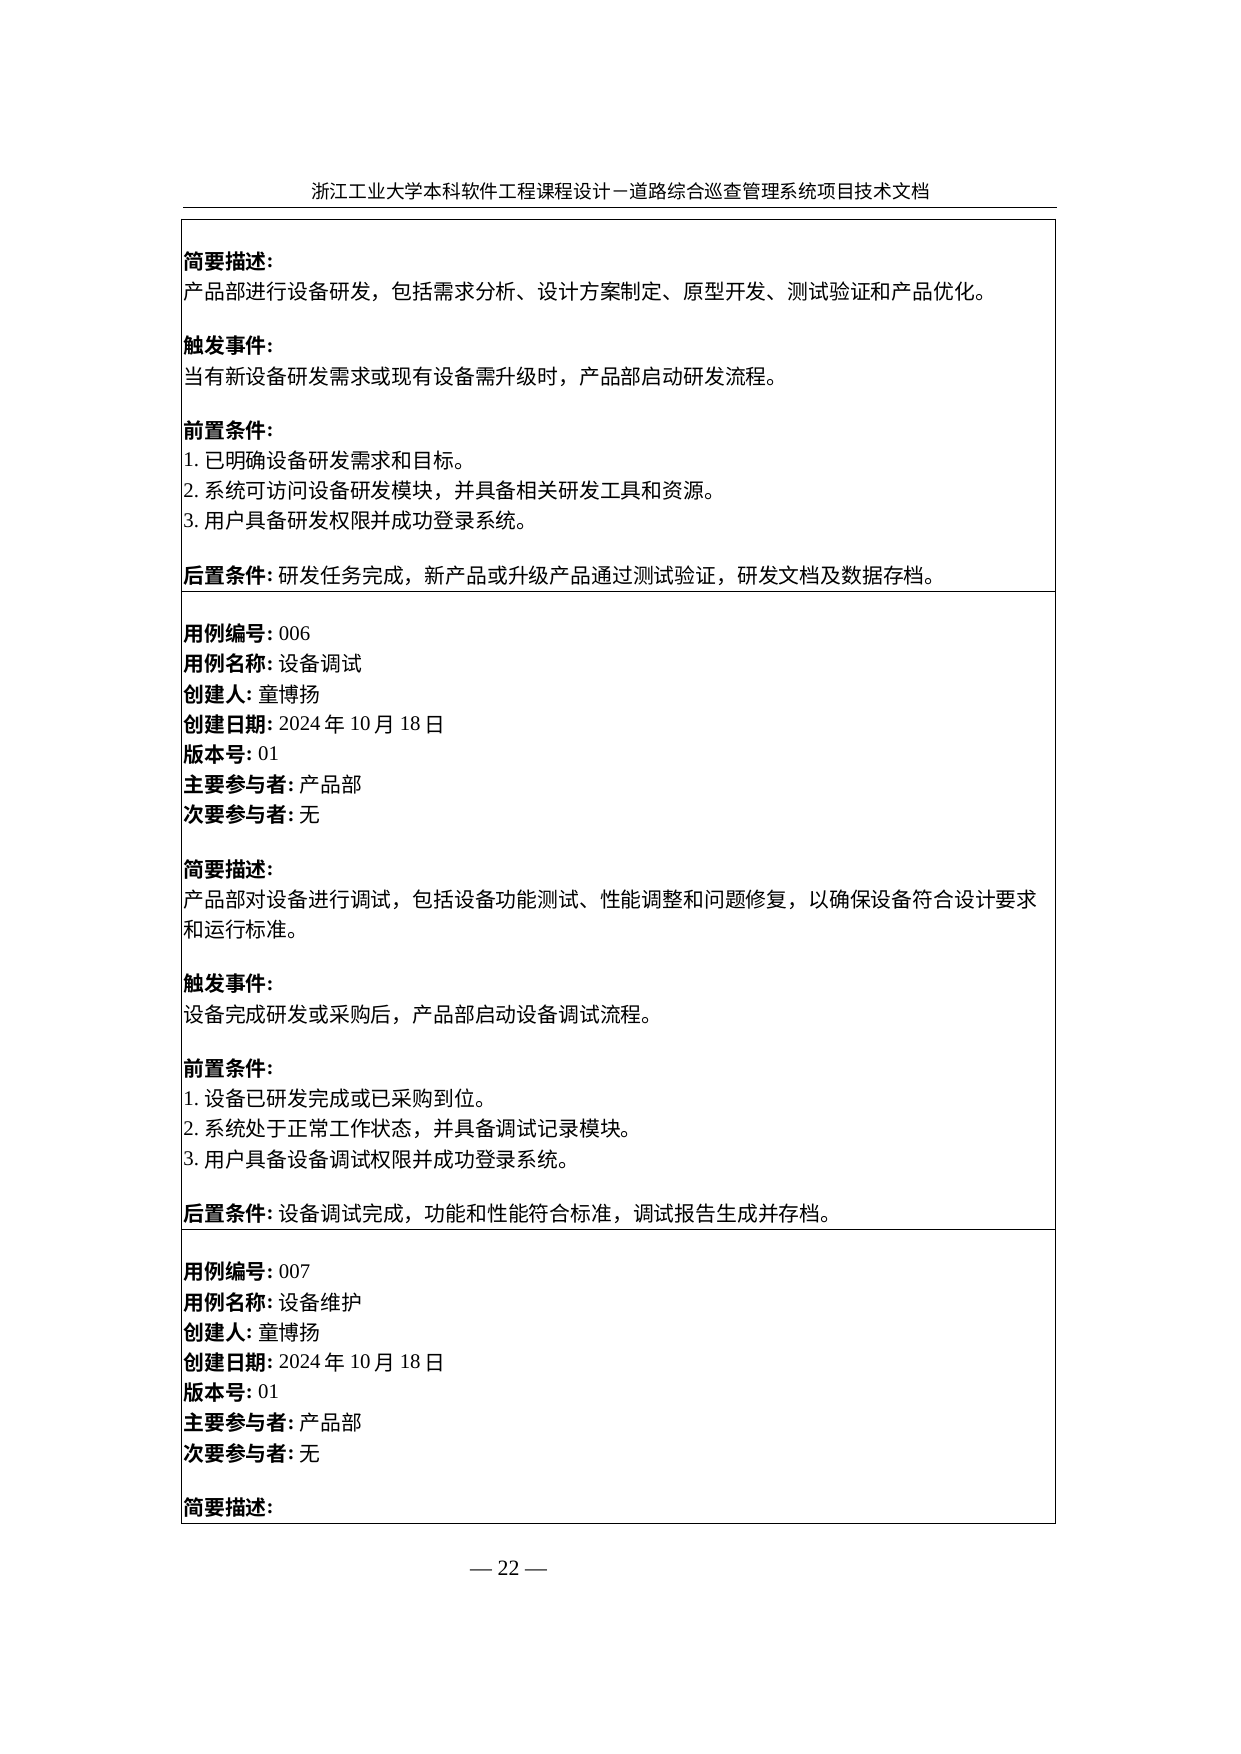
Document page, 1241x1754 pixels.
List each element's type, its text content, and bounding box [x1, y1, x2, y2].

table_cell 用例编号: 006 用例名称: 设备调试 创建人: 童博扬 创建日期: 2024年10月18日 版本号: 01 主要参与者: 产品部 次要参与者: 无 简要描述: 产品部对设备进行调试，包括设备功能测试、性能调整和问题修复，以确保设备符合设计要求和运行标准。 触发事件: 设备完成研发或采购后，产品部启动设备调试流程。 前置条件: 1. 设备已研发完成或已采购到位。 2. 系统处于正常工作状态，并具备调试记录模块。 3. 用户具备设备调试权限并成功登录系统。 后置条件: 设备调试完成，功能和性能符合标准，调试报告生成并存档。 [182, 592, 1055, 1229]
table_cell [182, 1230, 1055, 1523]
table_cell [182, 220, 1055, 591]
